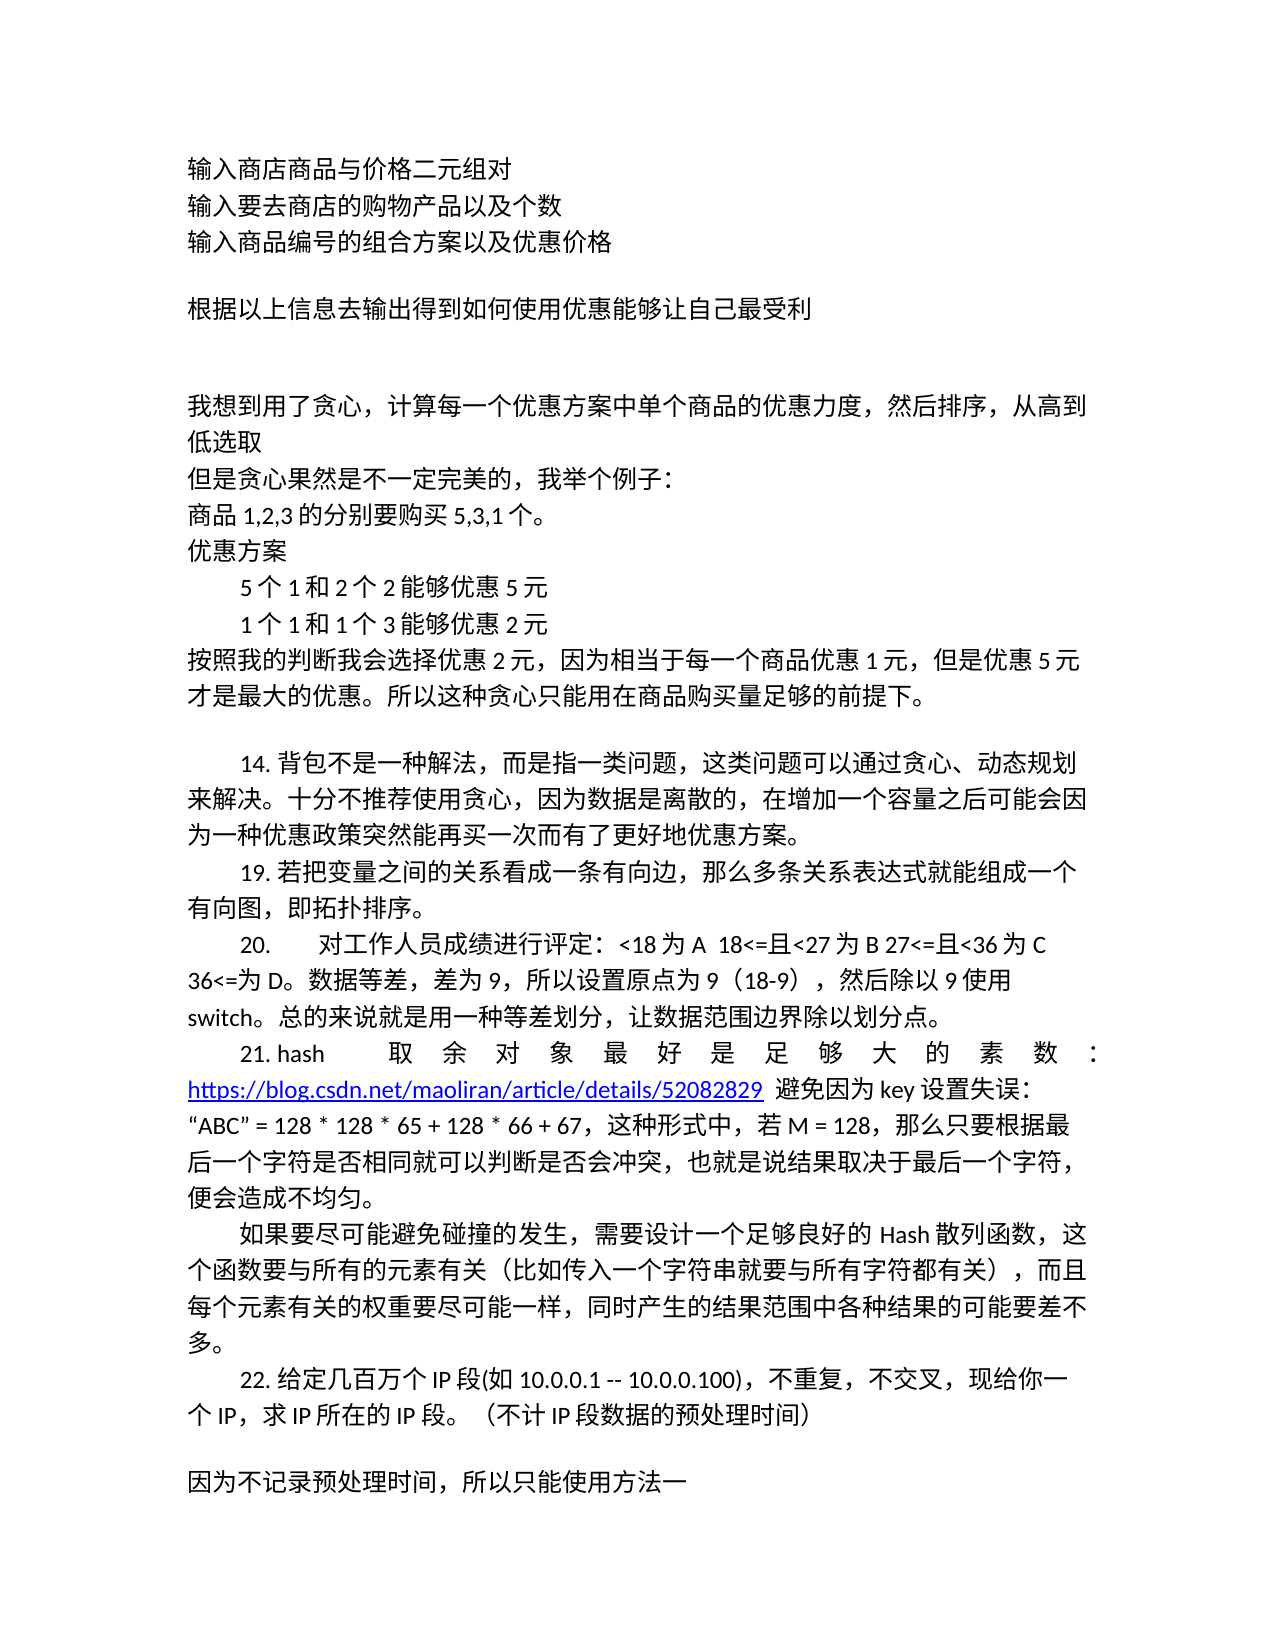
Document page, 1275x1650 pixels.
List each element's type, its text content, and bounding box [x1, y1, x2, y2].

list 给定几百万个IP段(如10.0.0.1 -- 10.0.0.100)，不重复，不交叉，现给你一个IP，求IP所在的IP 段。（不计IP段数据的预处理时间） [187, 1359, 1087, 1432]
text 根据以上信息去输出得到如何使用优惠能够让自己最受利 [187, 289, 1087, 326]
text 我想到用了贪心，计算每一个优惠方案中单个商品的优惠力度，然后排序，从高到低选取 [187, 387, 1087, 459]
text 1个1和1个3能够优惠2元 [187, 604, 1087, 640]
text 优惠方案 [187, 532, 1087, 568]
list 背包不是一种解法，而是指一类问题，这类问题可以通过贪心、动态规划来解决。十分不推荐使用贪心，因为数据是离散的，在增加一个容量之后可能会因为一种优惠政策突然能再买一次而有了更好地优惠方案。 [187, 743, 1087, 852]
text 但是贪心果然是不一定完美的，我举个例子： [187, 459, 1087, 495]
list hash 取余对象最好是足够大的素数：https://blog.csdn.net/maoliran/article/details/52082829 避免因为key设置失误： [187, 1033, 1087, 1106]
text 输入要去商店的购物产品以及个数 [187, 186, 1087, 222]
text 输入商品编号的组合方案以及优惠价格 [187, 222, 1087, 259]
text 因为不记录预处理时间，所以只能使用方法一 [187, 1463, 1087, 1499]
text 如果要尽可能避免碰撞的发生，需要设计一个足够良好的Hash散列函数，这个函数要与所有的元素有关（比如传入一个字符串就要与所有字符都有关），而且每个元素有关的权重要尽可能一样，同时产生的结果范围中各种结果的可能要差不多。 [187, 1214, 1087, 1359]
text 输入商店商品与价格二元组对 [187, 150, 1087, 186]
list 若把变量之间的关系看成一条有向边，那么多条关系表达式就能组成一个有向图，即拓扑排序。 [187, 852, 1087, 924]
text 按照我的判断我会选择优惠2元，因为相当于每一个商品优惠1元，但是优惠5元才是最大的优惠。所以这种贪心只能用在商品购买量足够的前提下。 [187, 640, 1087, 713]
text 5个1和2个2能够优惠5元 [187, 568, 1087, 604]
text 商品1,2,3的分别要购买5,3,1个。 [187, 495, 1087, 532]
text “ABC” = 128 * 128 * 65 + 128 * 66 + 67，这种形式中，若M = 128，那么只要根据最后一个字符是否相同就可以判断是否会冲突，也就是说结果取决于最后一个字符，便会造成不均匀。 [187, 1106, 1087, 1214]
list 对工作人员成绩进行评定：<18为A 18<=且<27为B 27<=且<36为C 36<=为D。数据等差，差为9，所以设置原点为9（18-9），然后除以9使用switch。总的来说就是用一种等差划分，让数据范围边界除以划分点。 [187, 924, 1087, 1033]
